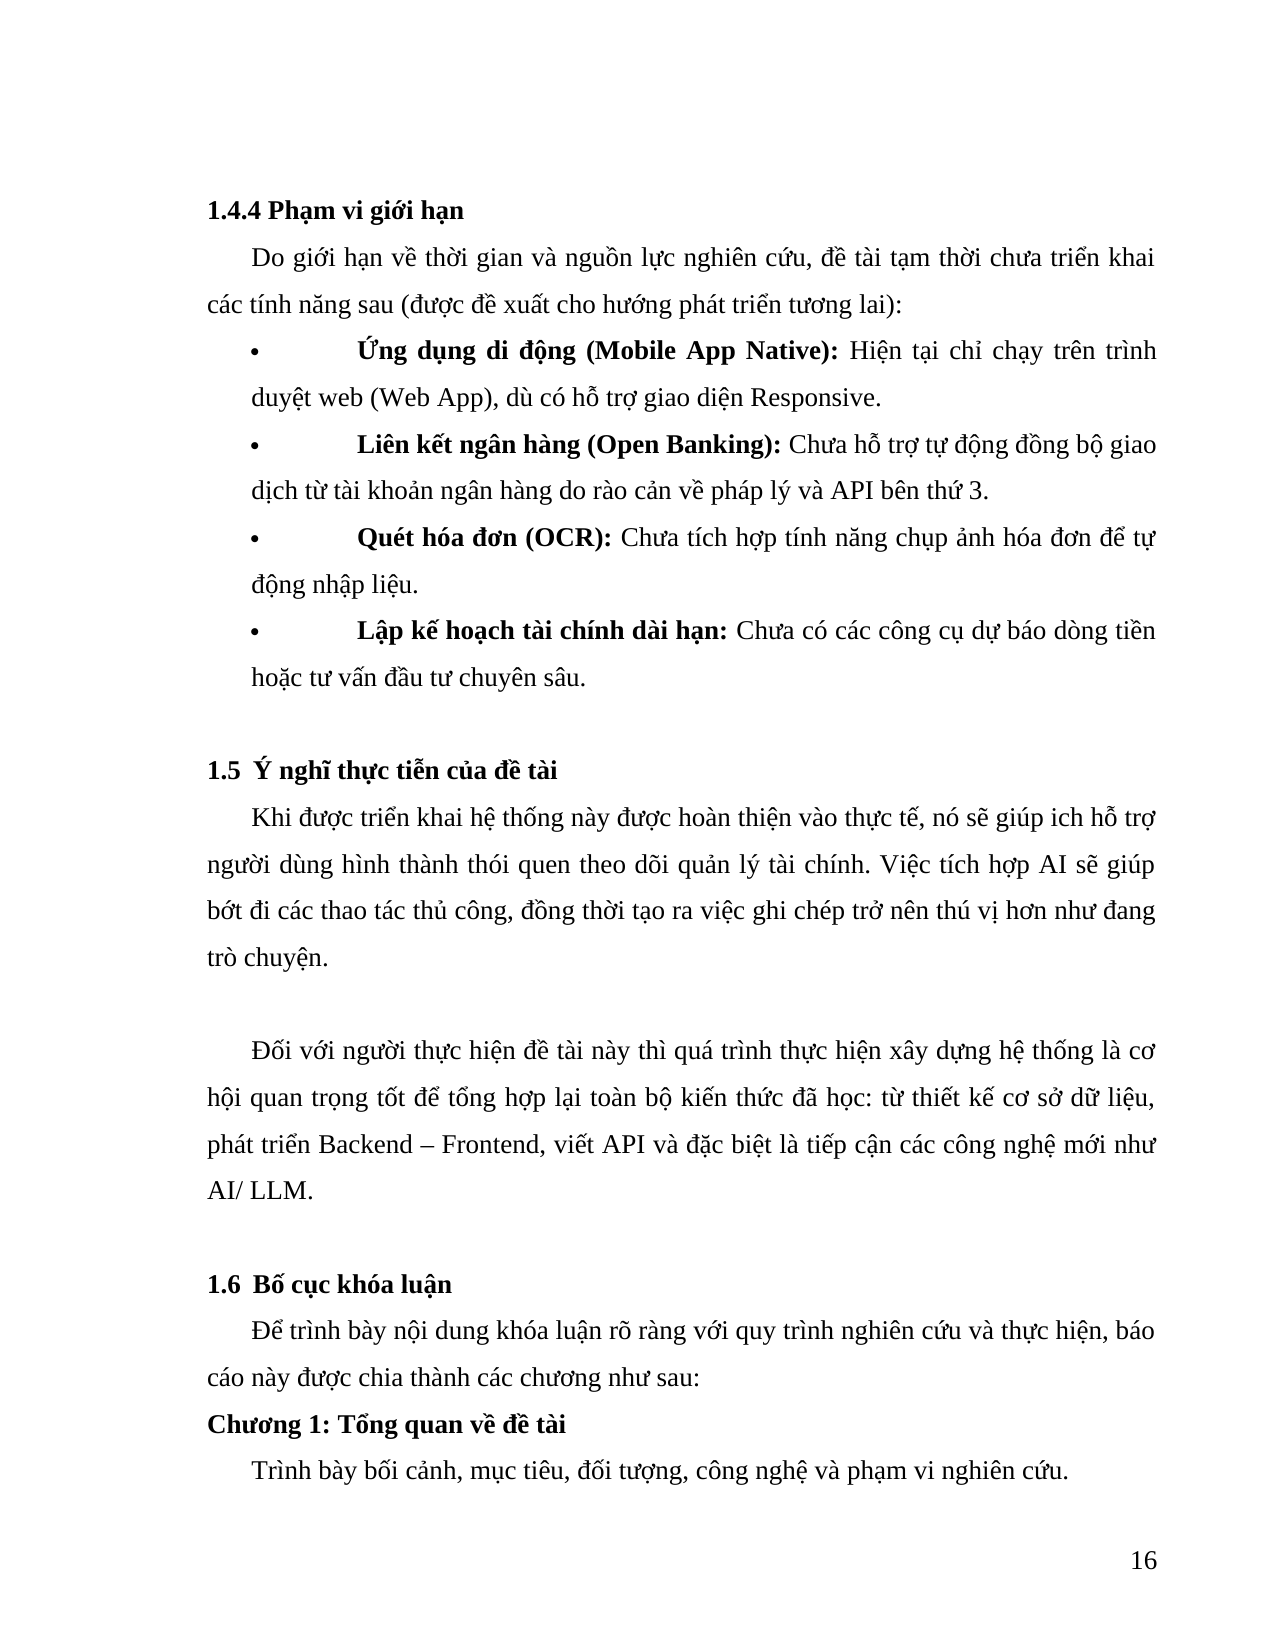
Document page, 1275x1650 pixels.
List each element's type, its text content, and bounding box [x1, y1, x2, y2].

list Quét hóa đơn (OCR): Chưa tích hợp tính năng chụp ảnh hóa đơn để tự động nhập liệu. [251, 521, 1157, 599]
list Khi được triển khai hệ thống này được hoàn thiện vào thực tế, nó sẽ giúp ich hỗ trợ người dùng hình thành thói quen theo dõi quản lý tài chính. Việc tích hợp AI sẽ giúp bớt đi các thao tác thủ công, đồng thời tạo ra việc ghi chép trở nên thú vị hơn như đang trò chuyện. [207, 801, 1157, 972]
text Chương 1: Tổng quan về đề tài [207, 1408, 1157, 1439]
list Do giới hạn về thời gian và nguồn lực nghiên cứu, đề tài tạm thời chưa triển khai các tính năng sau (được đề xuất cho hướng phát triển tương lai): [207, 241, 1157, 319]
list Bố cục khóa luận [207, 1268, 1157, 1299]
text 1.4.4 Phạm vi giới hạn [207, 194, 1157, 226]
list Liên kết ngân hàng (Open Banking): Chưa hỗ trợ tự động đồng bộ giao dịch từ tài khoản ngân hàng do rào cản về pháp lý và API bên thứ 3. [251, 428, 1157, 506]
list Ứng dụng di động (Mobile App Native): Hiện tại chỉ chạy trên trình duyệt web (Web App), dù có hỗ trợ giao diện Responsive. [251, 334, 1157, 412]
text Trình bày bối cảnh, mục tiêu, đối tượng, công nghệ và phạm vi nghiên cứu. [251, 1454, 1157, 1486]
list Lập kế hoạch tài chính dài hạn: Chưa có các công cụ dự báo dòng tiền hoặc tư vấn đầu tư chuyên sâu. [251, 614, 1157, 692]
list Ý nghĩ thực tiễn của đề tài [207, 754, 1157, 786]
list Để trình bày nội dung khóa luận rõ ràng với quy trình nghiên cứu và thực hiện, báo cáo này được chia thành các chương như sau: [207, 1314, 1157, 1392]
list Đối với người thực hiện đề tài này thì quá trình thực hiện xây dựng hệ thống là cơ hội quan trọng tốt để tổng hợp lại toàn bộ kiến thức đã học: từ thiết kế cơ sở dữ liệu, phát triển Backend – Frontend, viết API và đặc biệt là tiếp cận các công nghệ mới như AI/ LLM. [207, 1034, 1157, 1206]
